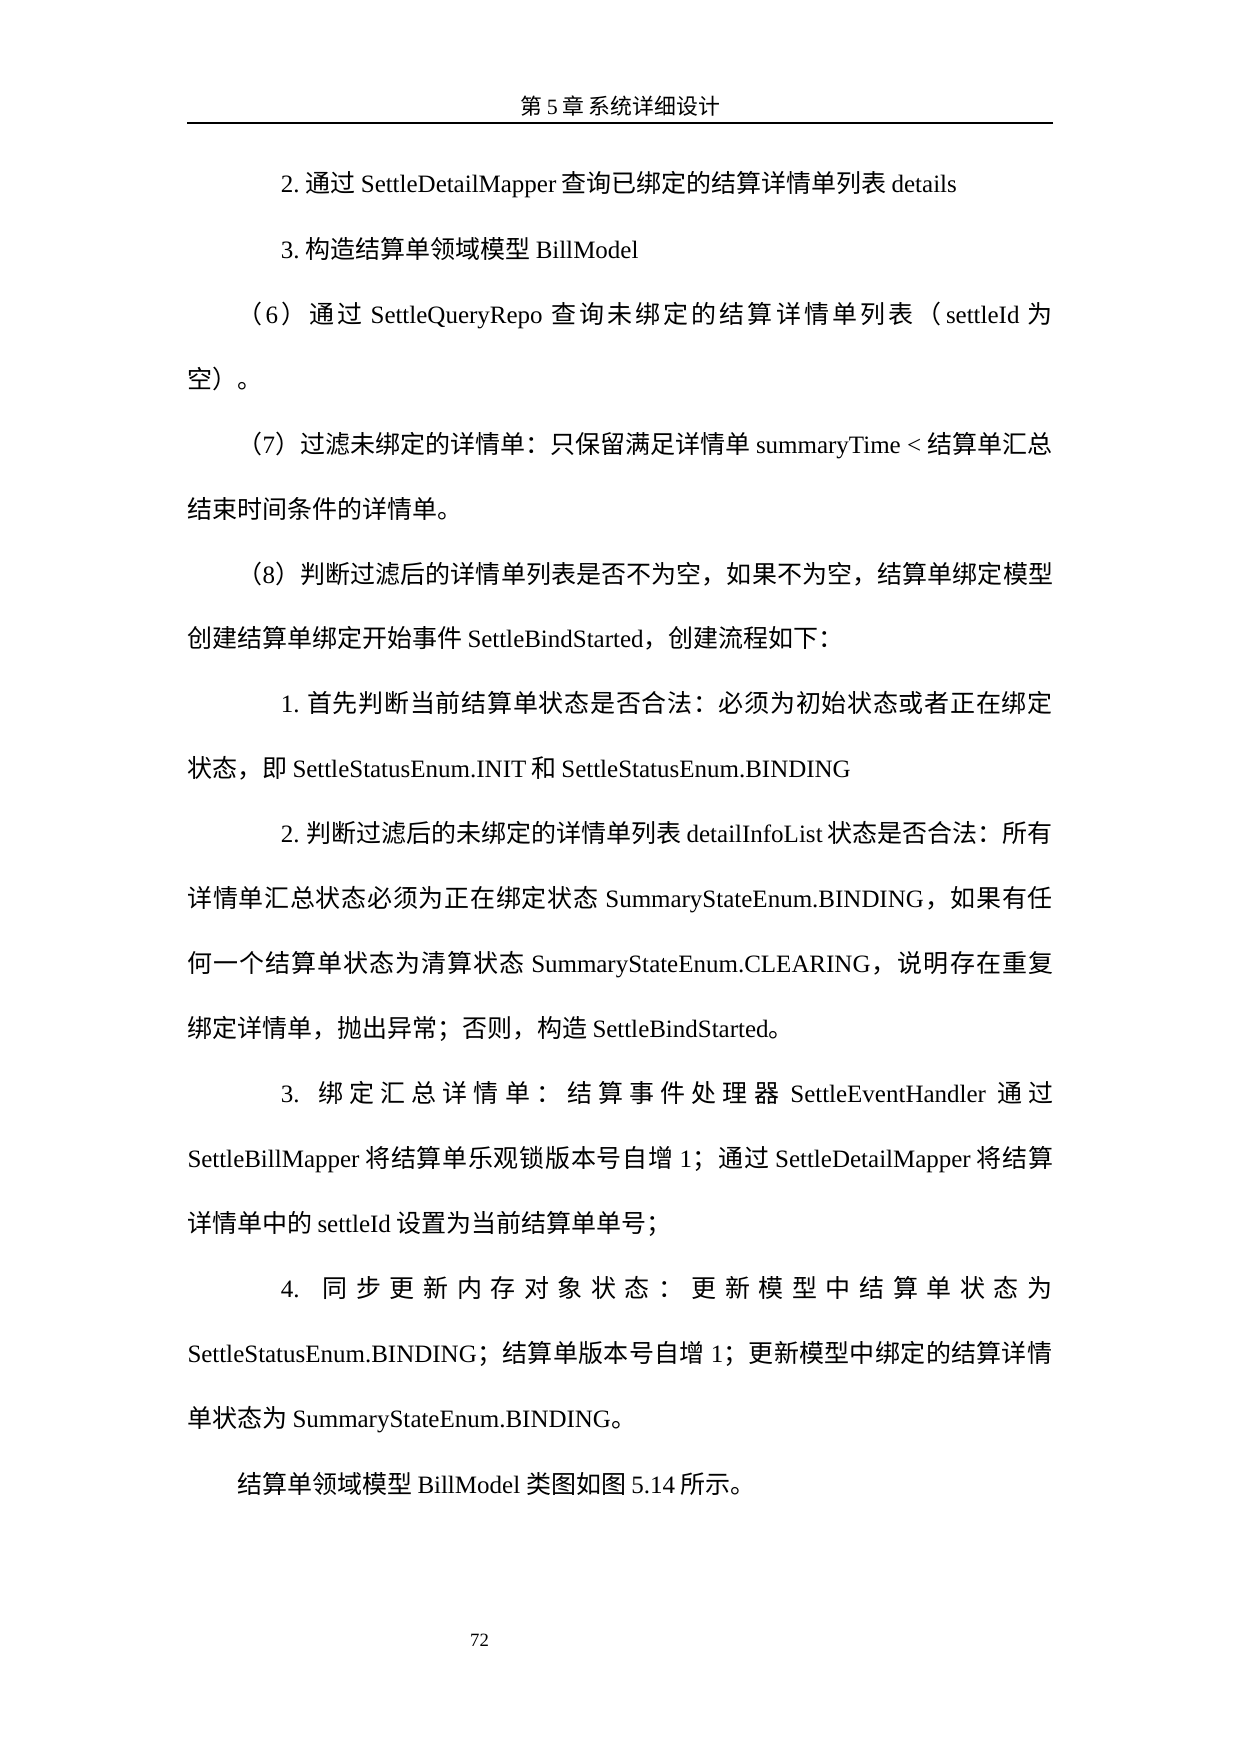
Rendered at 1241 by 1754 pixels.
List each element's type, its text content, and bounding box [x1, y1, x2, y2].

text 2. 通过SettleDetailMapper查询已绑定的结算详情单列表details [187, 150, 1053, 215]
text 结算单领域模型BillModel 类图如图5.14所示。 [187, 1450, 1053, 1515]
text 3. 绑定汇总详情单：结算事件处理器SettleEventHandler通过SettleBillMapper将结算单乐观锁版本号自增1；通过SettleDetailMapper将结算详情单中的settleId设置为当前结算单单号； [187, 1060, 1053, 1255]
text 1. 首先判断当前结算单状态是否合法：必须为初始状态或者正在绑定状态，即SettleStatusEnum.INIT和SettleStatusEnum.BINDING [187, 670, 1053, 800]
text （6）通过SettleQueryRepo查询未绑定的结算详情单列表（settleId为空）。 [187, 280, 1053, 410]
text 2. 判断过滤后的未绑定的详情单列表detailInfoList状态是否合法：所有详情单汇总状态必须为正在绑定状态SummaryStateEnum.BINDING，如果有任何一个结算单状态为清算状态SummaryStateEnum.CLEARING，说明存在重复绑定详情单，抛出异常；否则，构造SettleBindStarted。 [187, 800, 1053, 1060]
text 3. 构造结算单领域模型BillModel [187, 215, 1053, 280]
text （8）判断过滤后的详情单列表是否不为空，如果不为空，结算单绑定模型创建结算单绑定开始事件SettleBindStarted，创建流程如下： [187, 540, 1053, 670]
text 4. 同步更新内存对象状态：更新模型中结算单状态为SettleStatusEnum.BINDING；结算单版本号自增1；更新模型中绑定的结算详情单状态为SummaryStateEnum.BINDING。 [187, 1255, 1053, 1450]
text （7）过滤未绑定的详情单：只保留满足详情单summaryTime < 结算单汇总结束时间条件的详情单。 [187, 410, 1053, 540]
